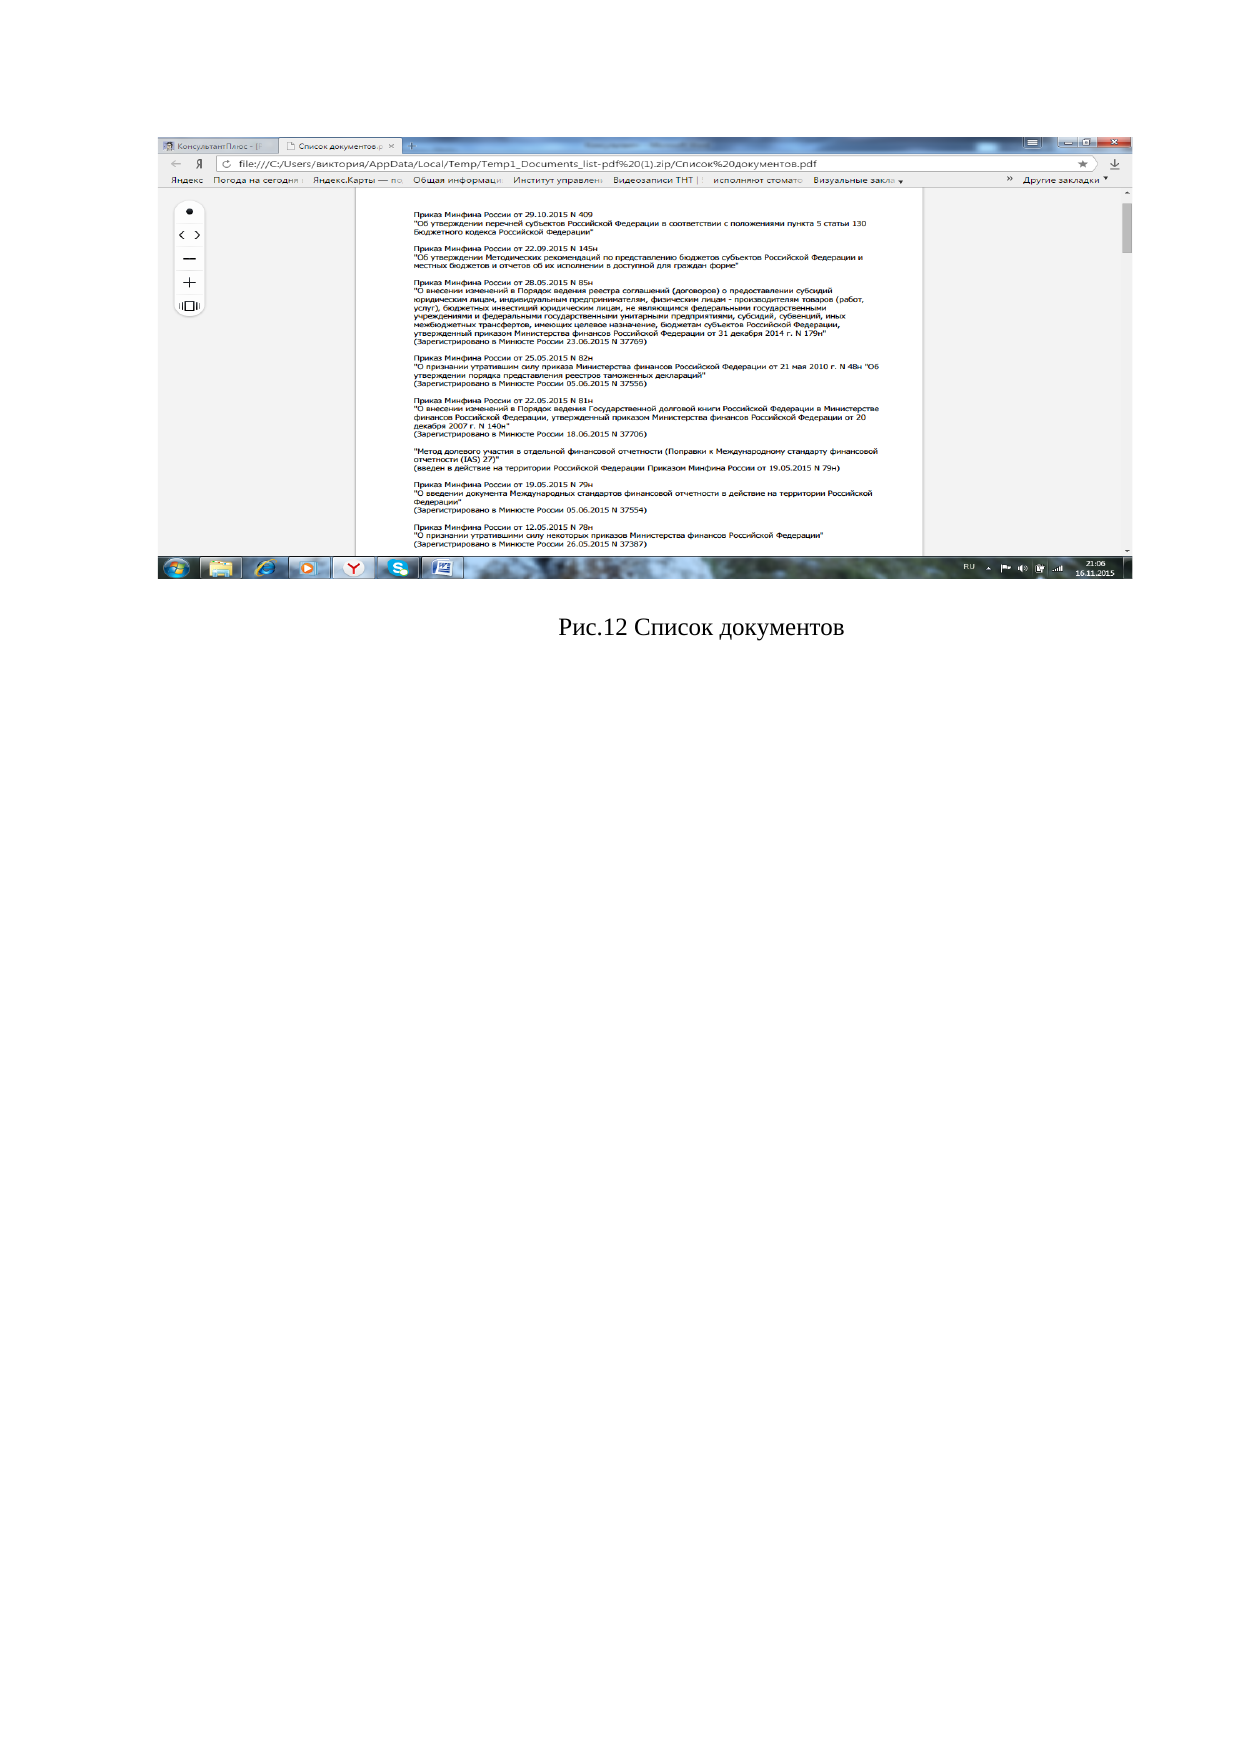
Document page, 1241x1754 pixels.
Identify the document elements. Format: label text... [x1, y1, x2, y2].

picture [157, 137, 1133, 579]
text Рис.12 Список документов [177, 612, 1152, 640]
